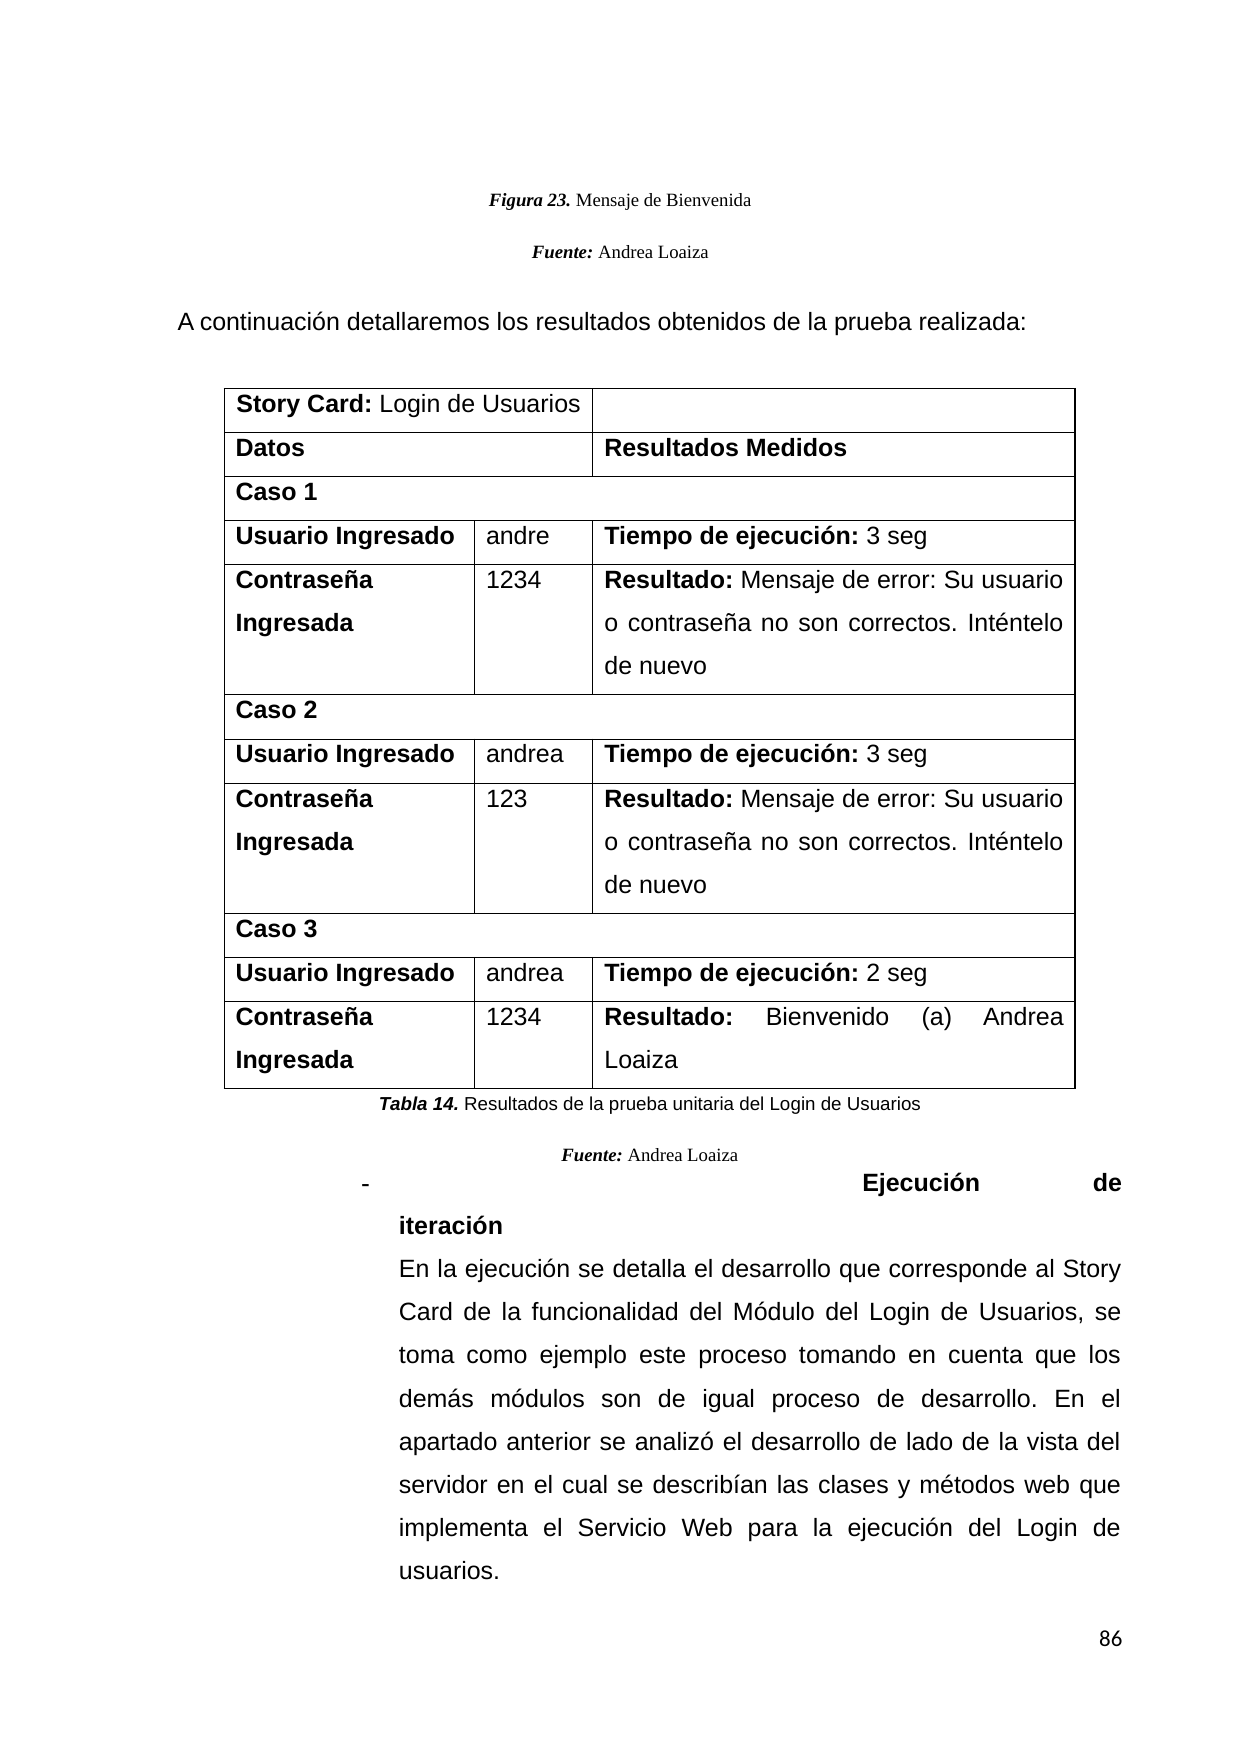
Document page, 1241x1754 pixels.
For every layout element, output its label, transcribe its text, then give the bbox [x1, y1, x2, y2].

table_cell Usuario Ingresado [225, 740, 474, 782]
table_cell Contraseña Ingresada [225, 1002, 474, 1088]
text En la ejecución se detalla el desarrollo que corresponde al Story Card de la funcionalidad del Módulo del Login de Usuarios, se toma como ejemplo este proceso tomando en cuenta que los demás módulos son de igual proceso de desarrollo. En el apartado anterior se analizó el desarrollo de lado de la vista del servidor en el cual se describían las clases y métodos web que implementa el Servicio Web para la ejecución del Login de usuarios. [399, 1254, 1122, 1585]
table_cell Caso 3 [225, 914, 1074, 957]
table_cell Resultado: Bienvenido (a) Andrea Loaiza [593, 1002, 1074, 1088]
table_cell 1234 [475, 565, 592, 694]
text A continuación detallaremos los resultados obtenidos de la prueba realizada: [177, 307, 1122, 335]
table_cell Tiempo de ejecución: 3 seg [593, 521, 1074, 564]
table_cell 123 [475, 784, 592, 913]
table_cell Contraseña Ingresada [225, 565, 474, 694]
table_cell Resultados Medidos [593, 433, 1074, 476]
table_cell Resultado: Mensaje de error: Su usuario o contraseña no son correctos. Inténtelo de nuevo [593, 784, 1074, 913]
table_cell andrea [475, 740, 592, 782]
table_cell andrea [475, 958, 592, 1001]
table_header [593, 389, 1074, 432]
table_cell 1234 [475, 1002, 592, 1088]
table_cell Caso 2 [225, 695, 1074, 738]
table_cell Tiempo de ejecución: 3 seg [593, 740, 1074, 782]
table_cell Contraseña Ingresada [225, 784, 474, 913]
table_cell Usuario Ingresado [225, 958, 474, 1001]
table_cell andre [475, 521, 592, 564]
table_header Story Card: Login de Usuarios [225, 389, 592, 432]
table_cell Datos [225, 433, 592, 476]
table_cell Tiempo de ejecución: 2 seg [593, 958, 1074, 1001]
table_cell Resultado: Mensaje de error: Su usuario o contraseña no son correctos. Inténtelo de nuevo [593, 565, 1074, 694]
table_cell Usuario Ingresado [225, 521, 474, 564]
table_cell Caso 1 [225, 477, 1074, 520]
list Ejecución de iteración [361, 1168, 1122, 1240]
